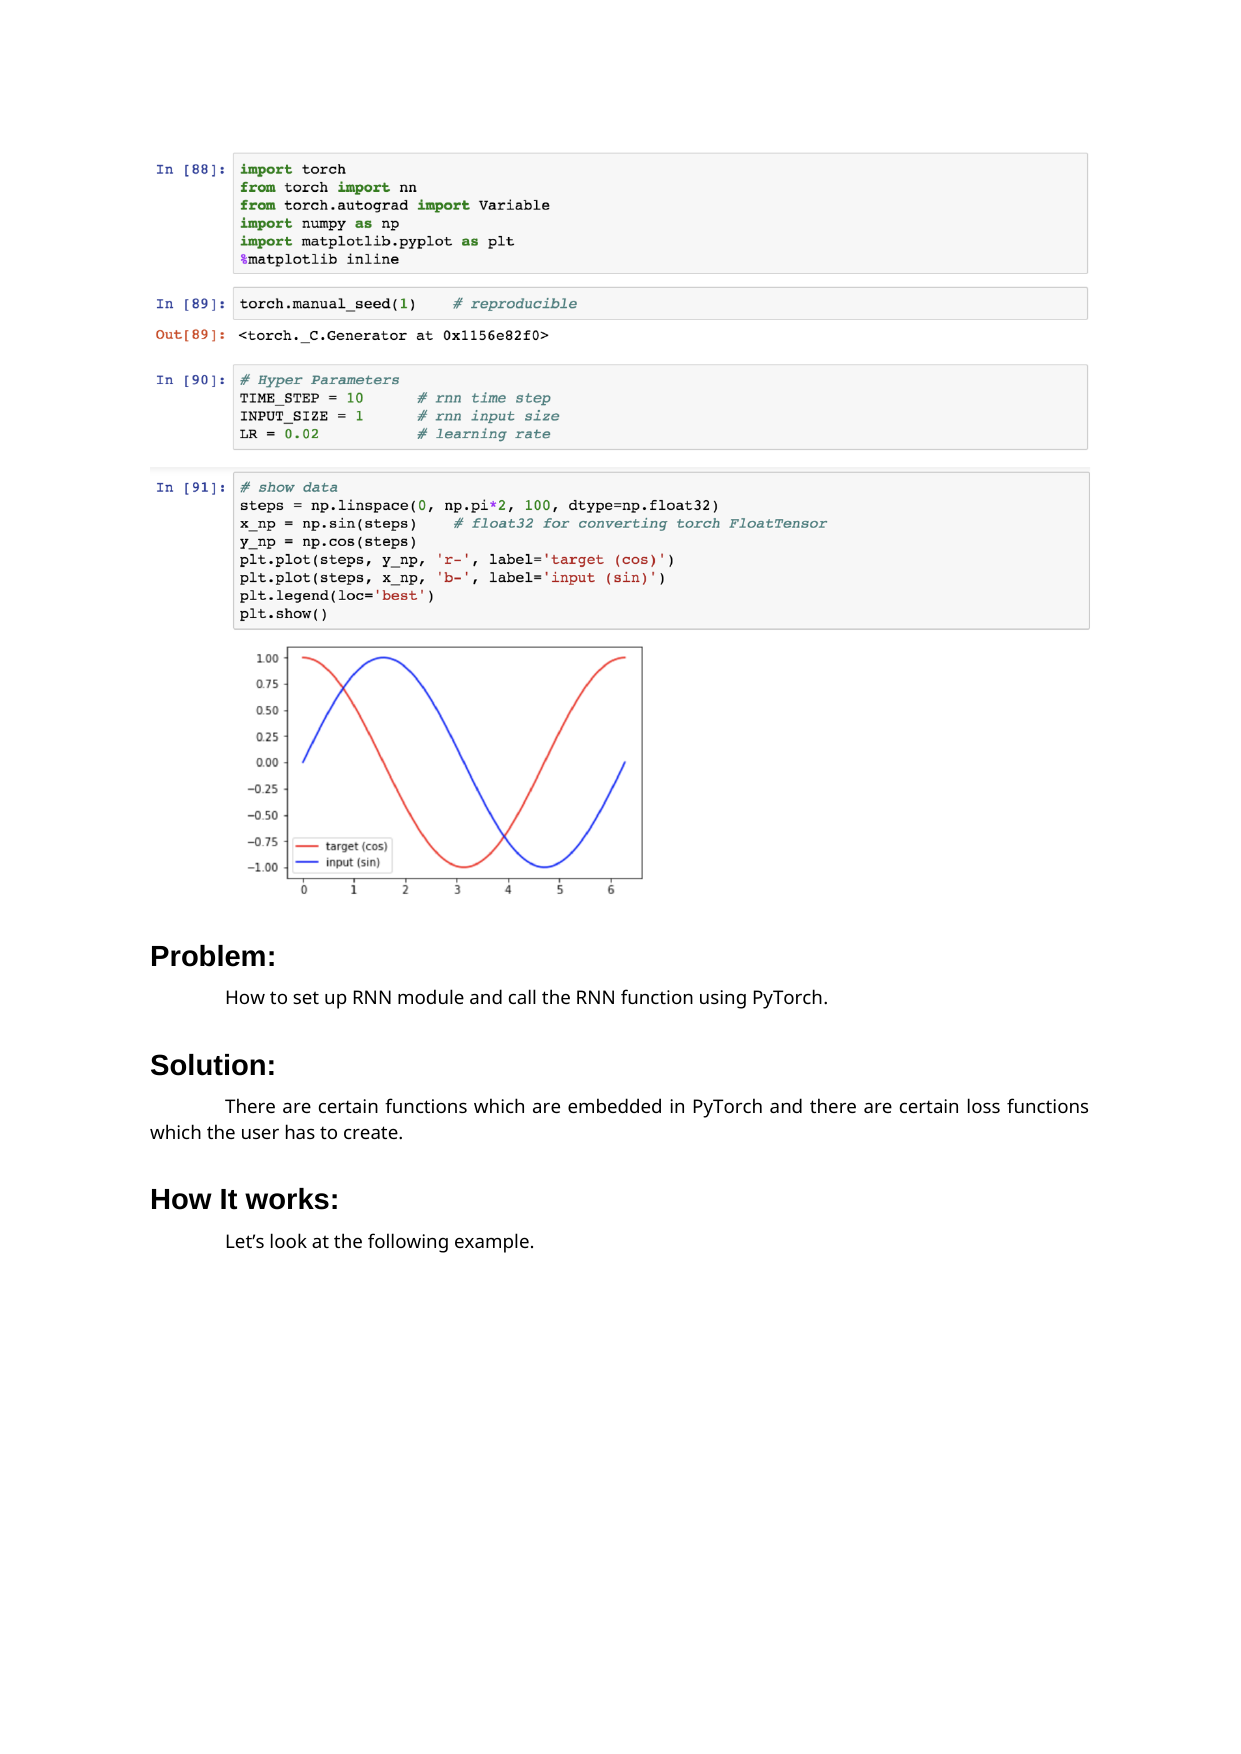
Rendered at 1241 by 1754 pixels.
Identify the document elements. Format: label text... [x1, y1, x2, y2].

subtitle Solution: [150, 1048, 1090, 1081]
text There are certain functions which are embedded in PyTorch and there are certain loss functions which the user has to create. [150, 1094, 1090, 1145]
subtitle Problem: [150, 939, 1090, 972]
text Let’s look at the following example. [150, 1228, 1090, 1254]
subtitle How It works: [150, 1182, 1090, 1216]
picture [150, 467, 1091, 902]
text How to set up RNN module and call the RNN function using PyTorch. [150, 985, 1090, 1010]
picture [150, 150, 1091, 455]
